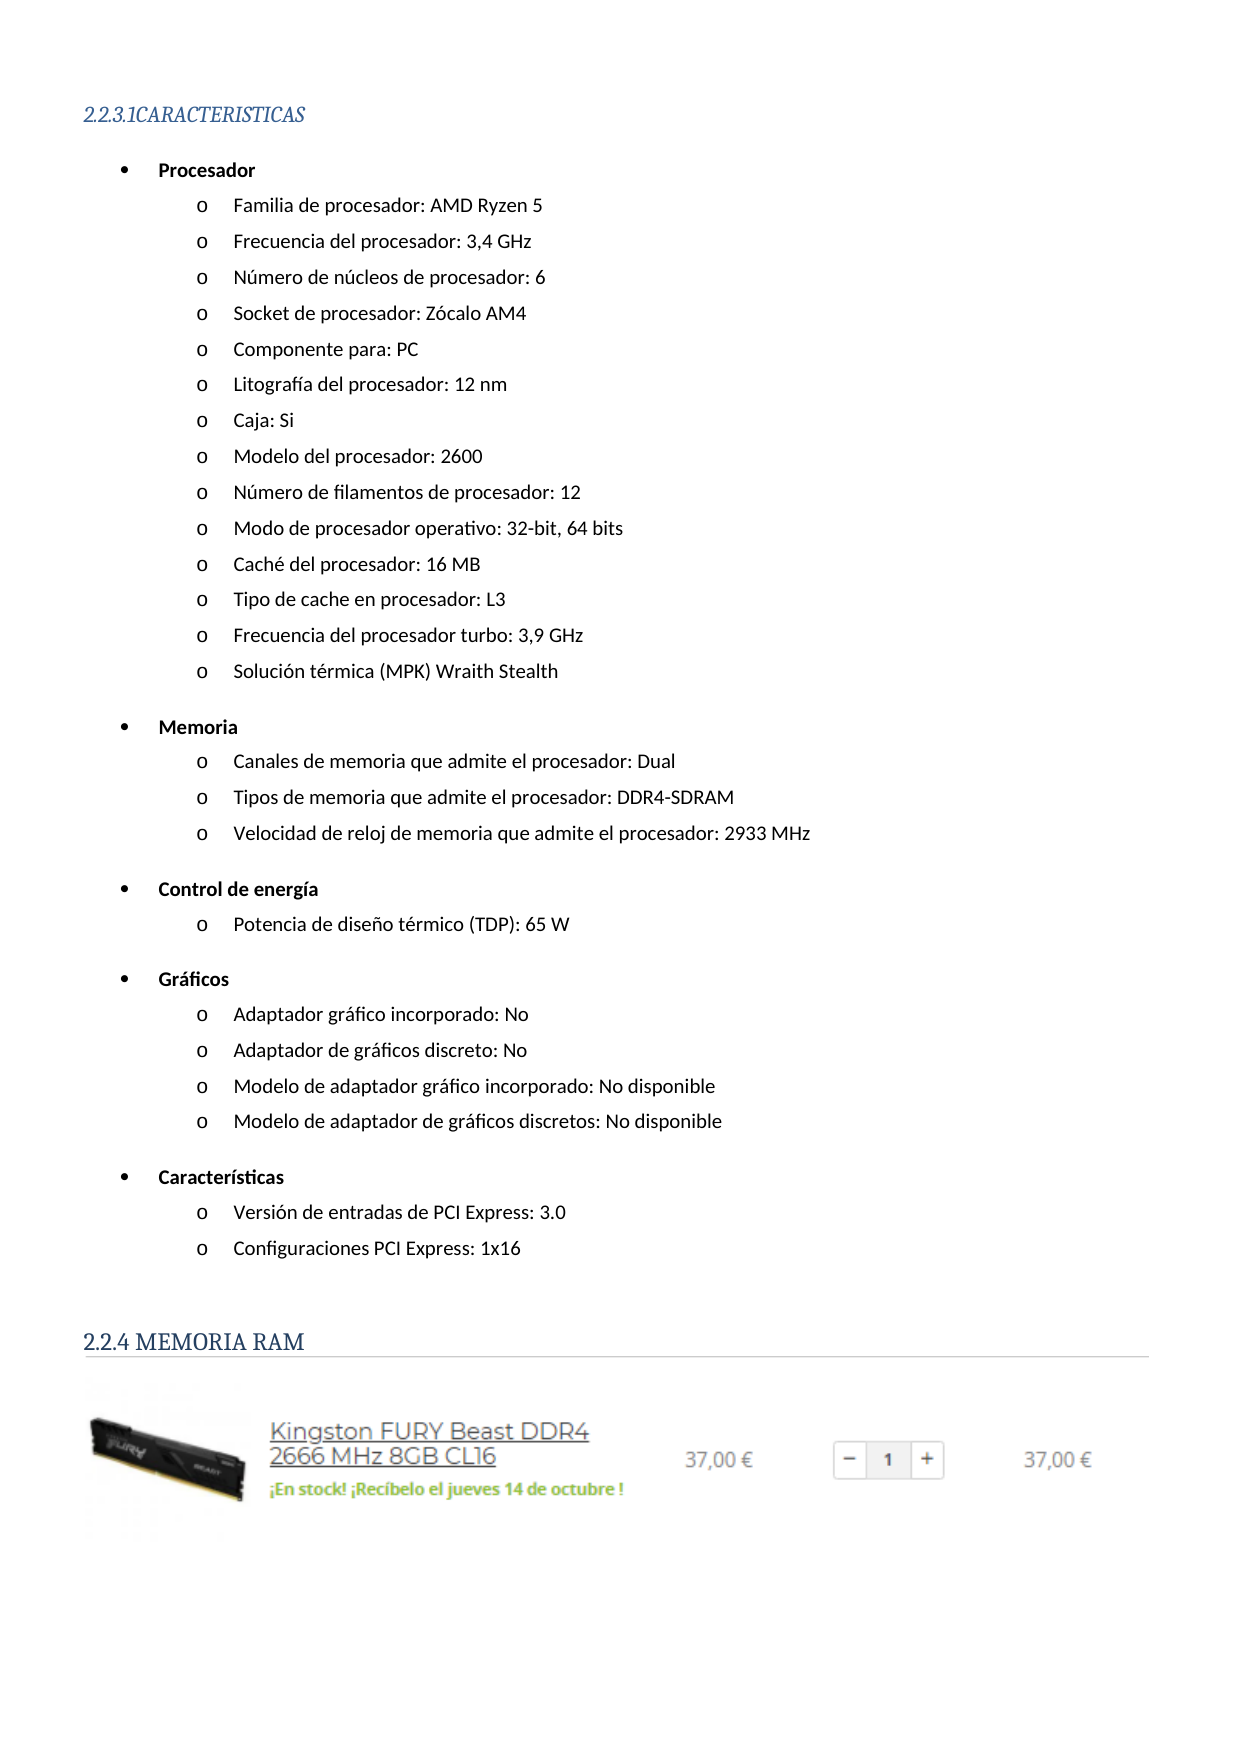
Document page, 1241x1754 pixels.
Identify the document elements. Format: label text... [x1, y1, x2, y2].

subtitle 2.2.3.1CARACTERISTICAS [83, 102, 1148, 128]
list Modelo de adaptador gráfico incorporado: No disponible [196, 1073, 1148, 1099]
list Velocidad de reloj de memoria que admite el procesador: 2933 MHz [196, 820, 1148, 847]
list Familia de procesador: AMD Ryzen 5 [196, 192, 1148, 219]
list Adaptador de gráficos discreto: No [196, 1037, 1148, 1063]
list Adaptador gráfico incorporado: No [196, 1001, 1148, 1028]
list Modo de procesador operativo: 32-bit, 64 bits [196, 515, 1148, 541]
list Procesador [121, 158, 1148, 183]
list Configuraciones PCI Express: 1x16 [196, 1235, 1148, 1261]
list Tipo de cache en procesador: L3 [196, 587, 1148, 613]
list Tipos de memoria que admite el procesador: DDR4-SDRAM [196, 784, 1148, 811]
list Gráficos [121, 966, 1148, 992]
list Modelo de adaptador de gráficos discretos: No disponible [196, 1109, 1148, 1135]
list Control de energía [121, 876, 1148, 901]
list Potencia de diseño térmico (TDP): 65 W [196, 911, 1148, 937]
subtitle 2.2.4 MEMORIA RAM [83, 1328, 1148, 1356]
list Caché del procesador: 16 MB [196, 551, 1148, 577]
list Características [121, 1164, 1148, 1190]
list Litografía del procesador: 12 nm [196, 372, 1148, 398]
list Caja: Si [196, 407, 1148, 434]
list Canales de memoria que admite el procesador: Dual [196, 749, 1148, 775]
list Socket de procesador: Zócalo AM4 [196, 300, 1148, 326]
list Componente para: PC [196, 336, 1148, 362]
list Modelo del procesador: 2600 [196, 443, 1148, 470]
list Frecuencia del procesador turbo: 3,9 GHz [196, 622, 1148, 649]
list Frecuencia del procesador: 3,4 GHz [196, 228, 1148, 255]
list Memoria [121, 714, 1148, 739]
list Versión de entradas de PCI Express: 3.0 [196, 1199, 1148, 1226]
list Número de núcleos de procesador: 6 [196, 264, 1148, 291]
picture [83, 1356, 1149, 1562]
list Número de filamentos de procesador: 12 [196, 479, 1148, 506]
list Solución térmica (MPK) Wraith Stealth [196, 658, 1148, 685]
